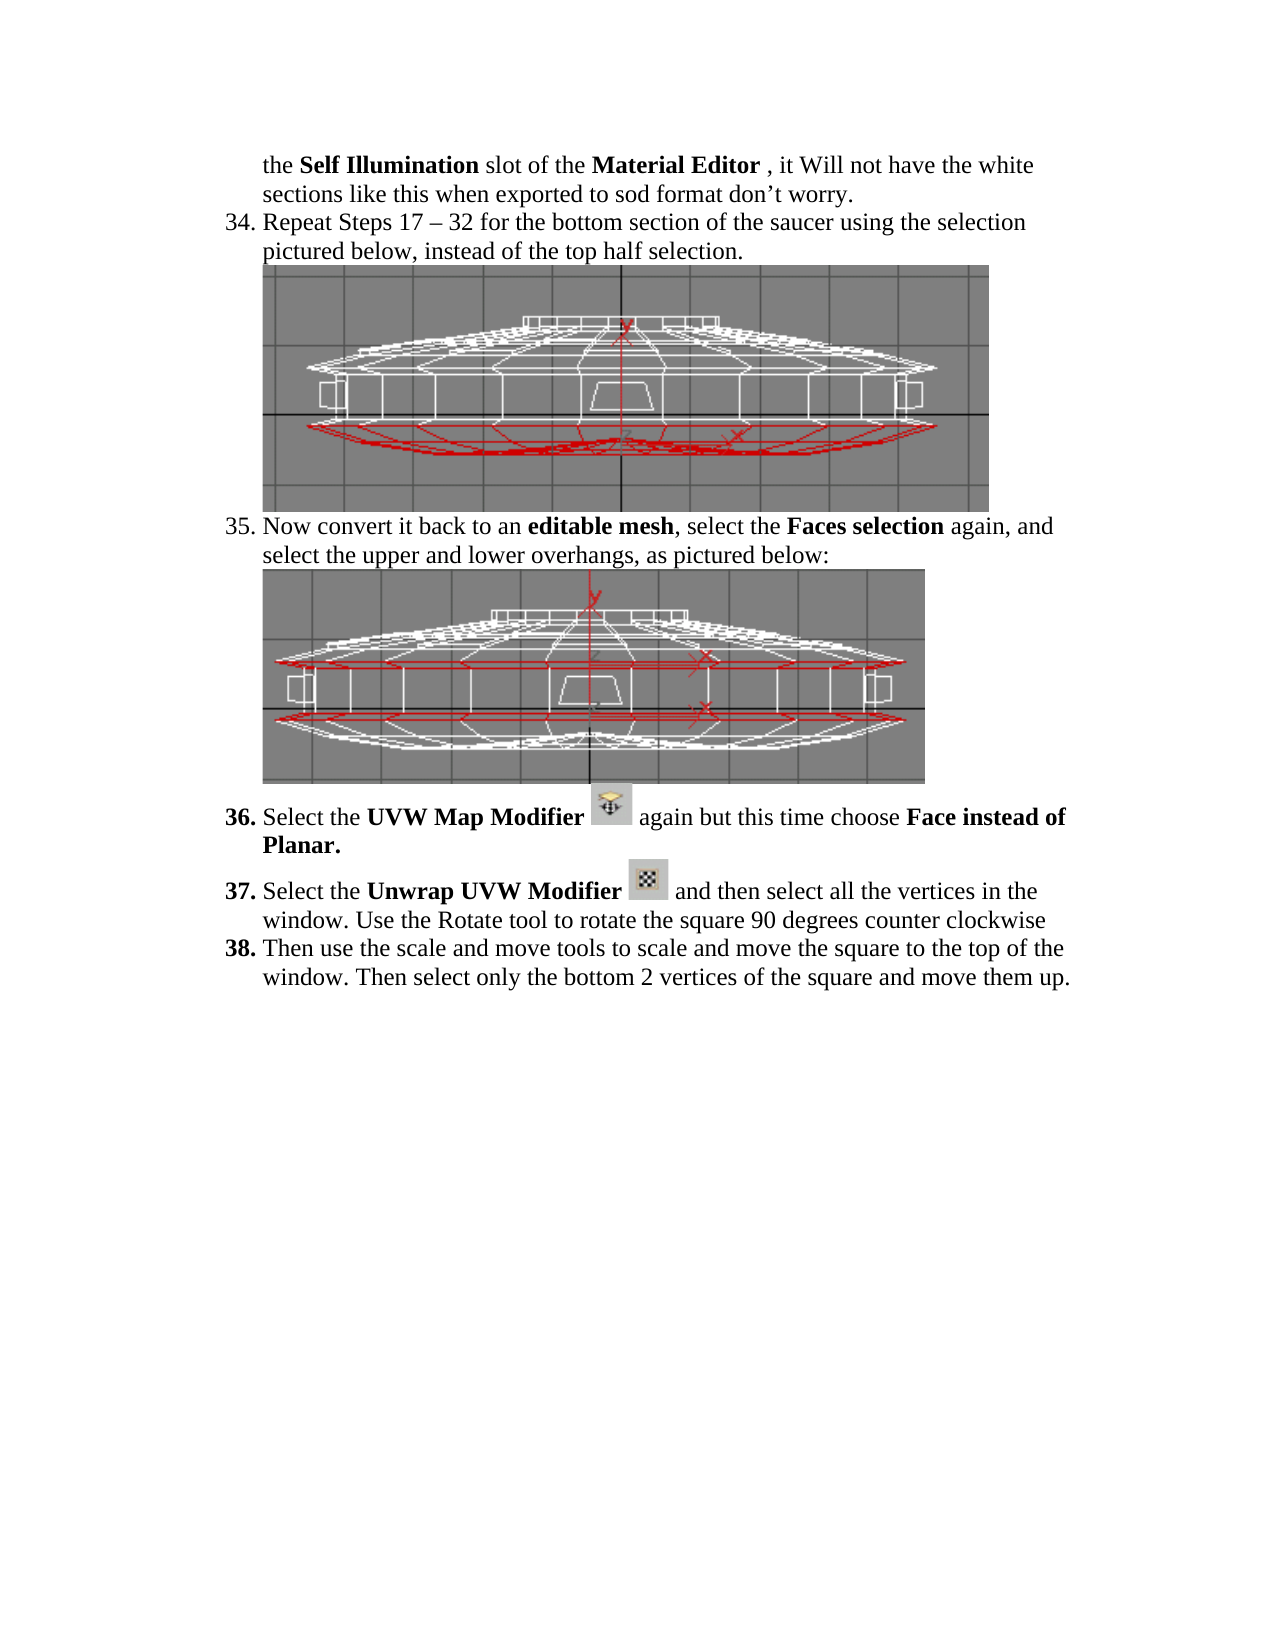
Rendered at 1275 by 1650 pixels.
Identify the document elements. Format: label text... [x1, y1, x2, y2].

list Select the Unwrap UVW Modifier and then select all the vertices in the window. Use the Rotate tool to rotate the square 90 degrees counter clockwise [225, 859, 1087, 933]
list Then use the scale and move tools to scale and move the square to the top of the window. Then select only the bottom 2 vertices of the square and move them up. Your final selection and positioning should look like this: [225, 933, 1087, 991]
picture [262, 568, 926, 825]
picture [262, 265, 989, 512]
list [225, 150, 1087, 207]
list Select the UVW Map Modifier again but this time choose Face instead of Planar. [225, 783, 1087, 859]
picture [628, 859, 669, 900]
